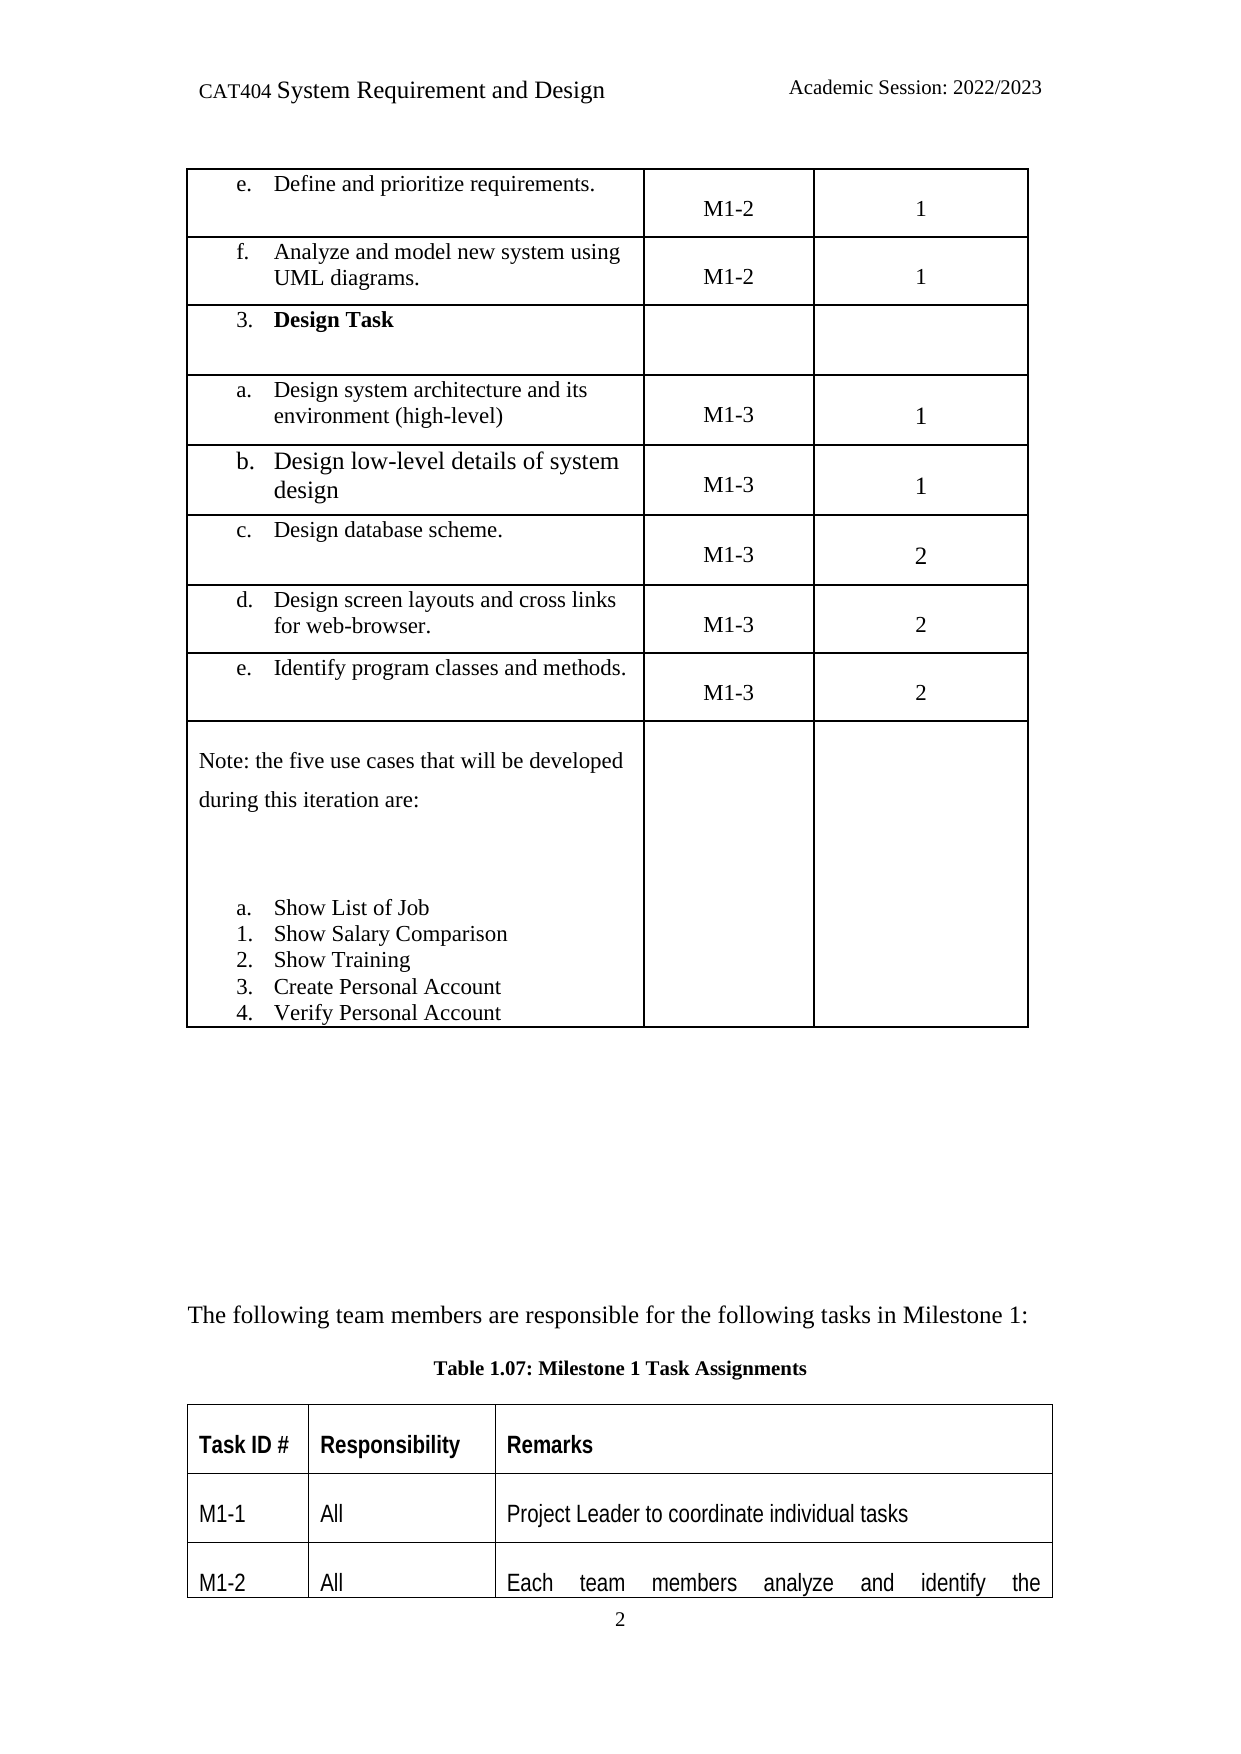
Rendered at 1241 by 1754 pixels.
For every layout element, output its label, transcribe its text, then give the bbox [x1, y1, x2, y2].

table_header Task ID # [188, 1405, 308, 1473]
table_cell All [309, 1543, 495, 1597]
table_cell Identify program classes and methods. [188, 654, 643, 719]
table_cell 2 [815, 654, 1027, 719]
table_cell M1-3 [645, 376, 813, 444]
table_cell M1-3 [645, 516, 813, 584]
table_cell M1-1 [188, 1474, 308, 1542]
text Table 1.07: Milestone 1 Task Assignments [187, 1356, 1053, 1380]
table_header Responsibility [309, 1405, 495, 1473]
table_cell M1-3 [645, 446, 813, 514]
table_header Remarks [496, 1405, 1052, 1473]
table_cell [815, 306, 1027, 374]
table_cell M1-2 [188, 1543, 308, 1597]
table_cell Design Task [188, 306, 643, 374]
table_cell 1 [815, 238, 1027, 304]
table_cell 1 [815, 376, 1027, 444]
table_cell Analyze and model new system using UML diagrams. [188, 238, 643, 304]
table_cell M1-2 [645, 170, 813, 236]
table_cell All [309, 1474, 495, 1542]
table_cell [496, 1543, 1052, 1597]
table_cell Note: the five use cases that will be developed during this iteration are: Show List of Job Show Salary Comparison Show Training Create Personal Account Verify Personal Account [188, 722, 643, 1026]
table_cell Design screen layouts and cross links for web-browser. [188, 586, 643, 652]
table_cell M1-3 [645, 586, 813, 652]
table_cell Define and prioritize requirements. [188, 170, 643, 236]
table_cell [645, 722, 813, 1026]
table_cell Design database scheme. [188, 516, 643, 584]
table_cell 2 [815, 516, 1027, 584]
table_cell M1-3 [645, 654, 813, 719]
table_cell 1 [815, 446, 1027, 514]
table_cell 2 [815, 586, 1027, 652]
table_cell Design low-level details of system design [188, 446, 643, 514]
table_cell Project Leader to coordinate individual tasks [496, 1474, 1052, 1542]
table_cell [815, 722, 1027, 1026]
table_cell 1 [815, 170, 1027, 236]
table_cell Design system architecture and its environment (high-level) [188, 376, 643, 444]
table_cell M1-2 [645, 238, 813, 304]
text The following team members are responsible for the following tasks in Milestone 1: [187, 1300, 1053, 1329]
table_cell [645, 306, 813, 374]
